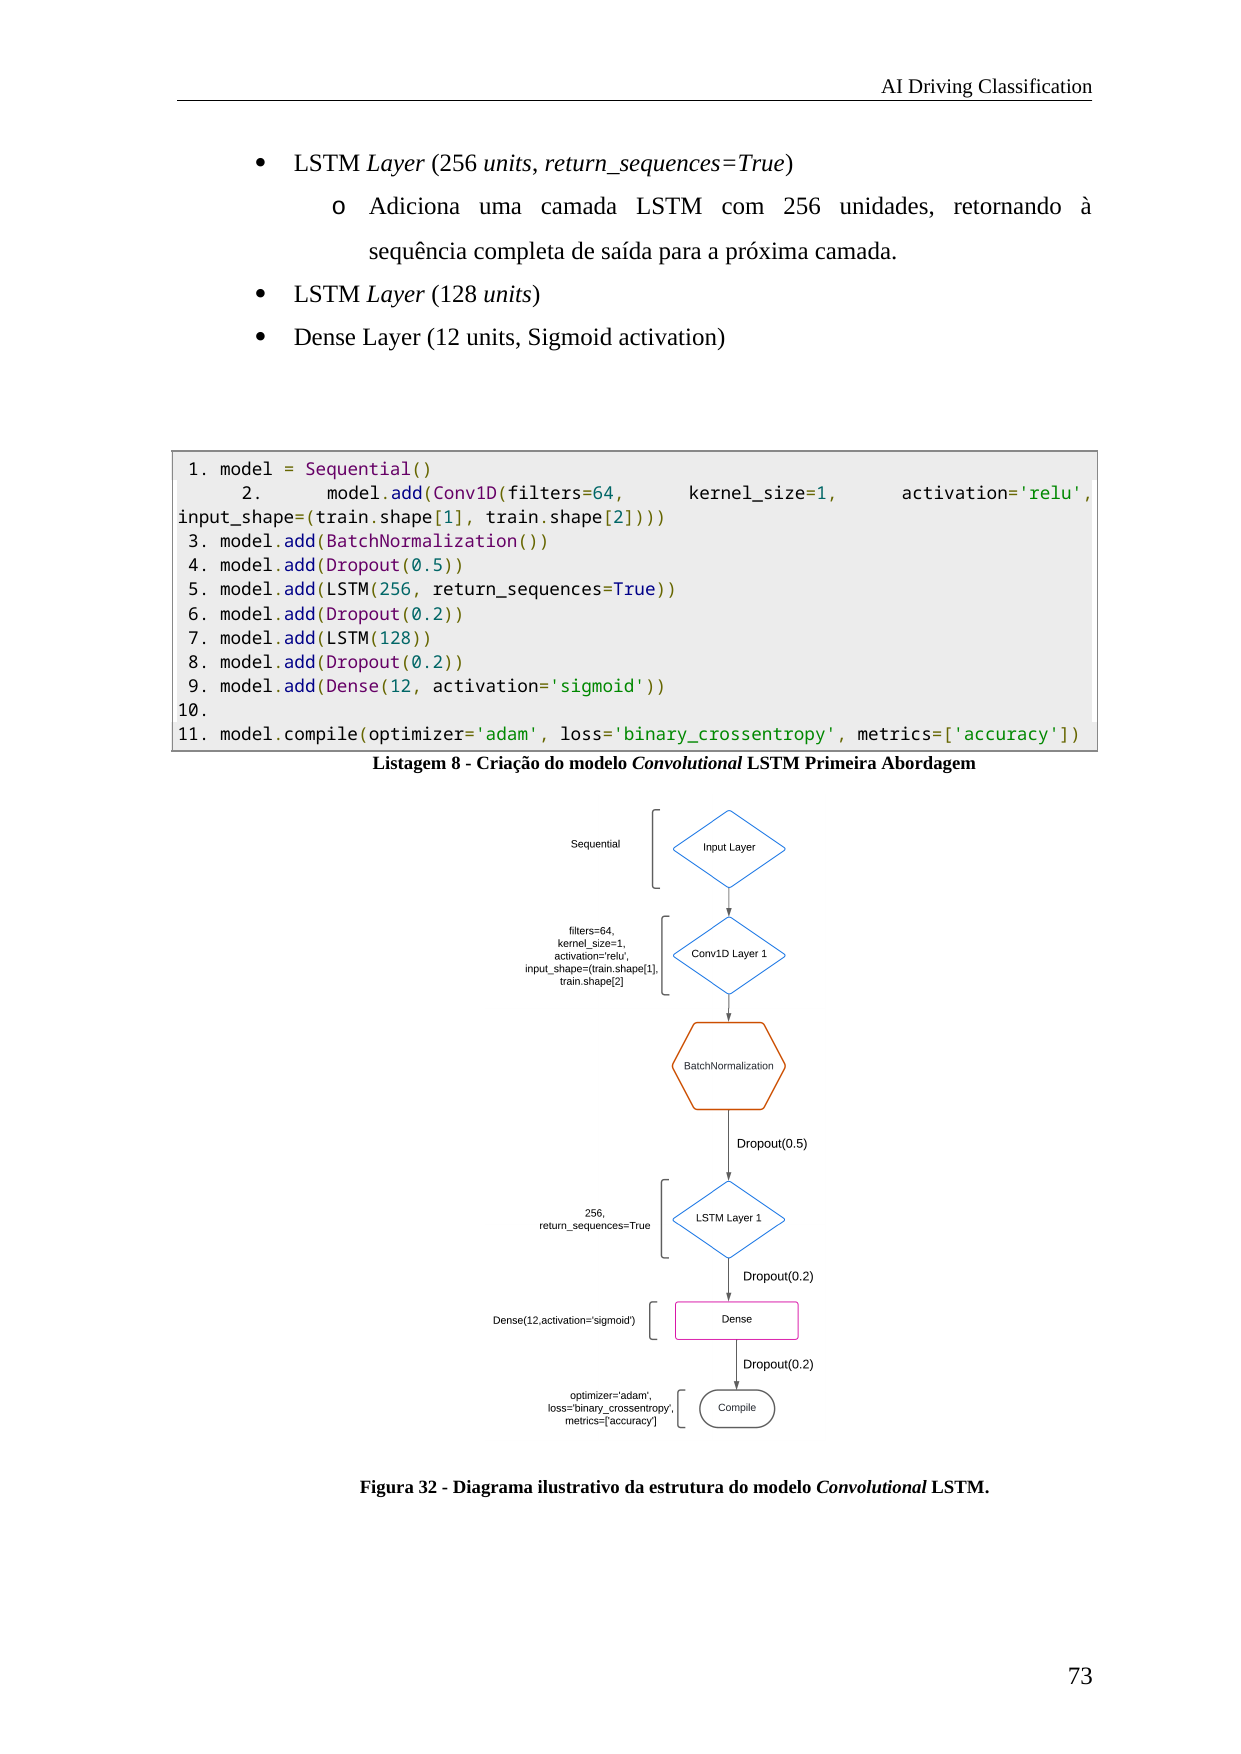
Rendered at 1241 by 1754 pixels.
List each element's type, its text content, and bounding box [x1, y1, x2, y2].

list Adiciona uma camada LSTM com 256 unidades, retornando à sequência completa de saída para a próxima camada. [331, 191, 1092, 265]
list Dense Layer (12 units, Sigmoid activation) [256, 322, 1092, 351]
text 3. model.add(BatchNormalization()) [177, 528, 1092, 553]
text 1. model = Sequential() [173, 452, 1097, 480]
list LSTM Layer (128 units) [256, 279, 1092, 308]
text 9. model.add(Dense(12, activation='sigmoid')) [177, 673, 1092, 698]
text 4. model.add(Dropout(0.5)) [177, 553, 1092, 577]
text 11. model.compile(optimizer='adam', loss='binary_crossentropy', metrics=['accuracy']) [173, 716, 1097, 750]
text 6. model.add(Dropout(0.2)) [177, 601, 1092, 625]
text Listagem 8 - Criação do modelo Convolutional LSTM Primeira Abordagem [256, 752, 1092, 773]
picture [485, 794, 826, 1441]
text 10. [177, 698, 1092, 716]
text Figura 32 - Diagrama ilustrativo da estrutura do modelo Convolutional LSTM. [256, 1476, 1092, 1497]
list LSTM Layer (256 units, return_sequences=True) [256, 148, 1092, 176]
text 2. model.add(Conv1D(filters=64, kernel_size=1, activation='relu', input_shape=(train.shape[1], train.shape[2]))) [177, 480, 1092, 528]
text 7. model.add(LSTM(128)) [177, 625, 1092, 649]
text 5. model.add(LSTM(256, return_sequences=True)) [177, 577, 1092, 601]
text 8. model.add(Dropout(0.2)) [177, 649, 1092, 673]
